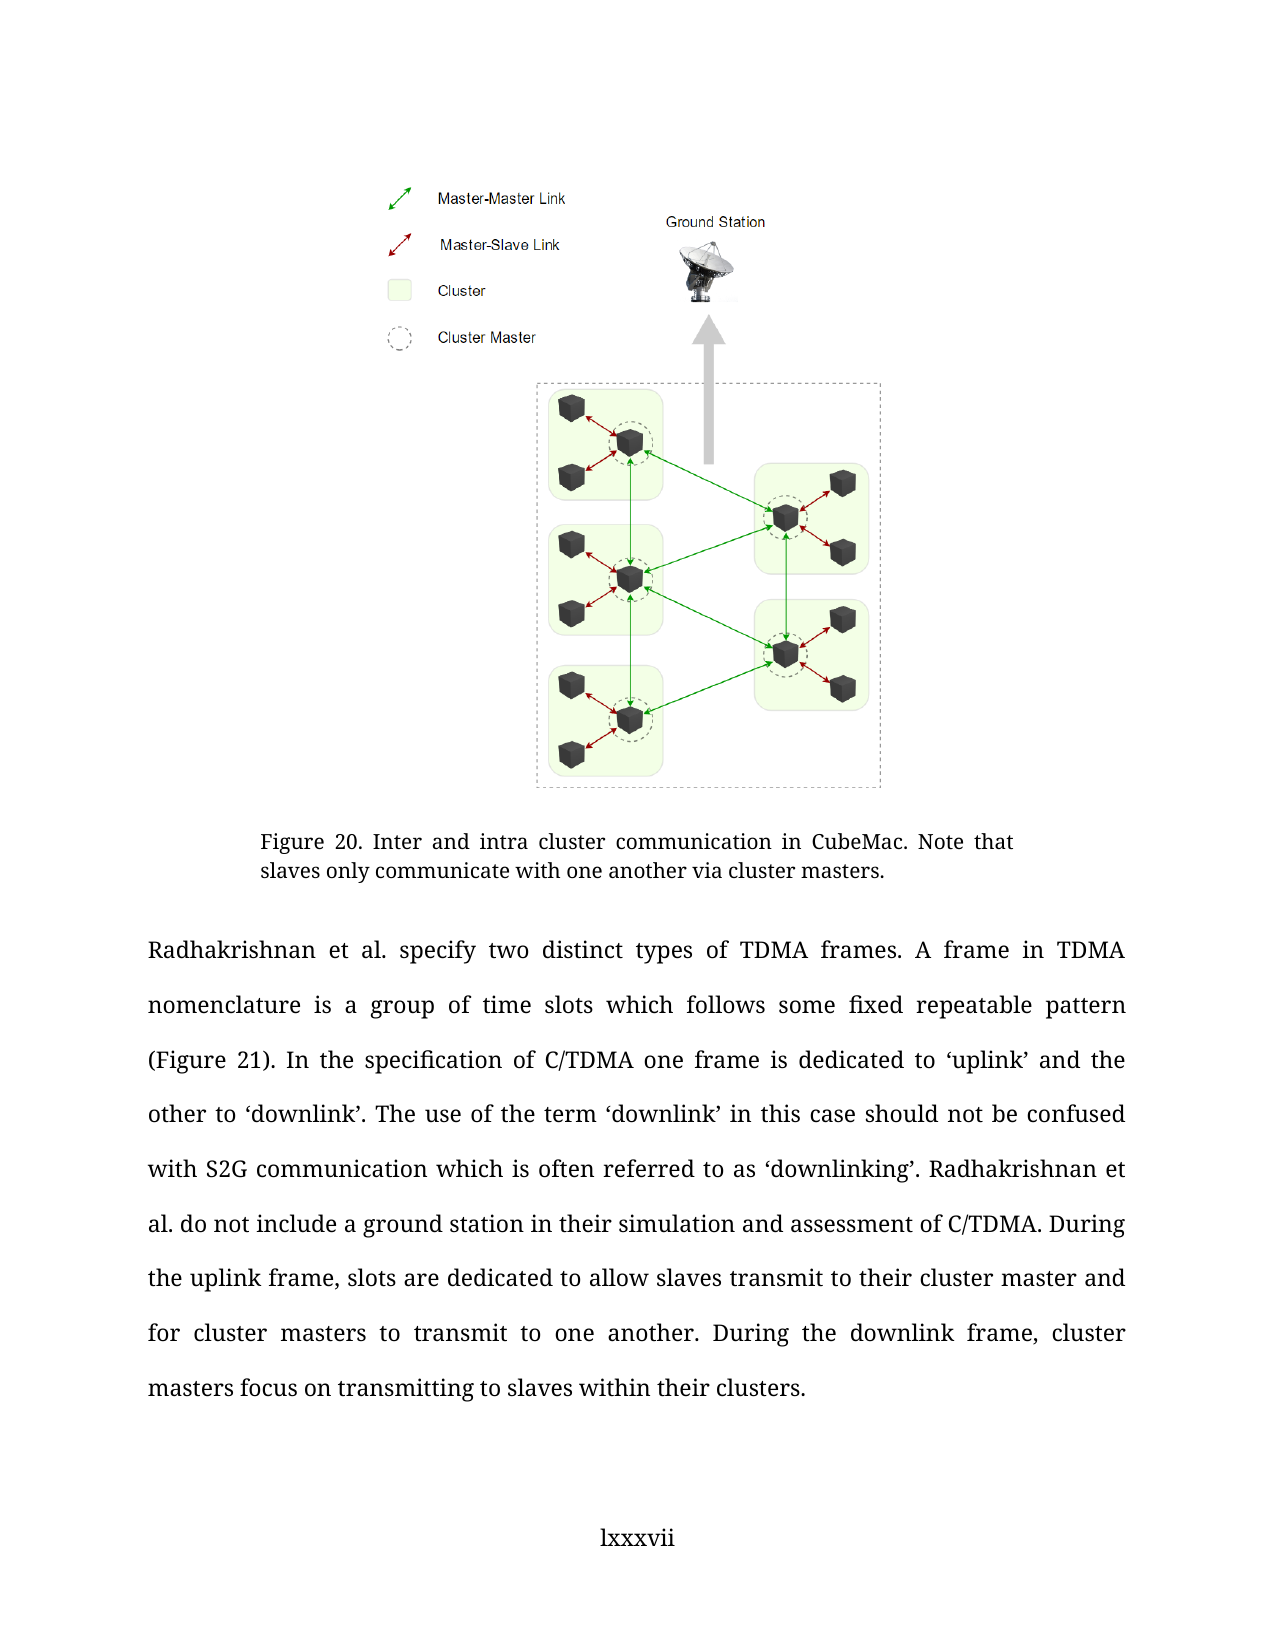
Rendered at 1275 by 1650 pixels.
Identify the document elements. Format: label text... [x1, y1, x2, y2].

text Figure 20. Inter and intra cluster communication in CubeMac. Note that slaves only communicate with one another via cluster masters. [260, 827, 1015, 884]
text Radhakrishnan et al. specify two distinct types of TDMA frames. A frame in TDMA nomenclature is a group of time slots which follows some fixed repeatable pattern (Figure 21). In the specification of C/TDMA one frame is dedicated to ‘uplink’ and the other to ‘downlink’. The use of the term ‘downlink’ in this case should not be confused with S2G communication which is often referred to as ‘downlinking’. Radhakrishnan et al. do not include a ground station in their simulation and assessment of C/TDMA. During the uplink frame, slots are dedicated to allow slaves transmit to their cluster master and for cluster masters to transmit to one another. During the downlink frame, cluster masters focus on transmitting to slaves within their clusters. [148, 934, 1127, 1403]
picture [376, 176, 899, 788]
